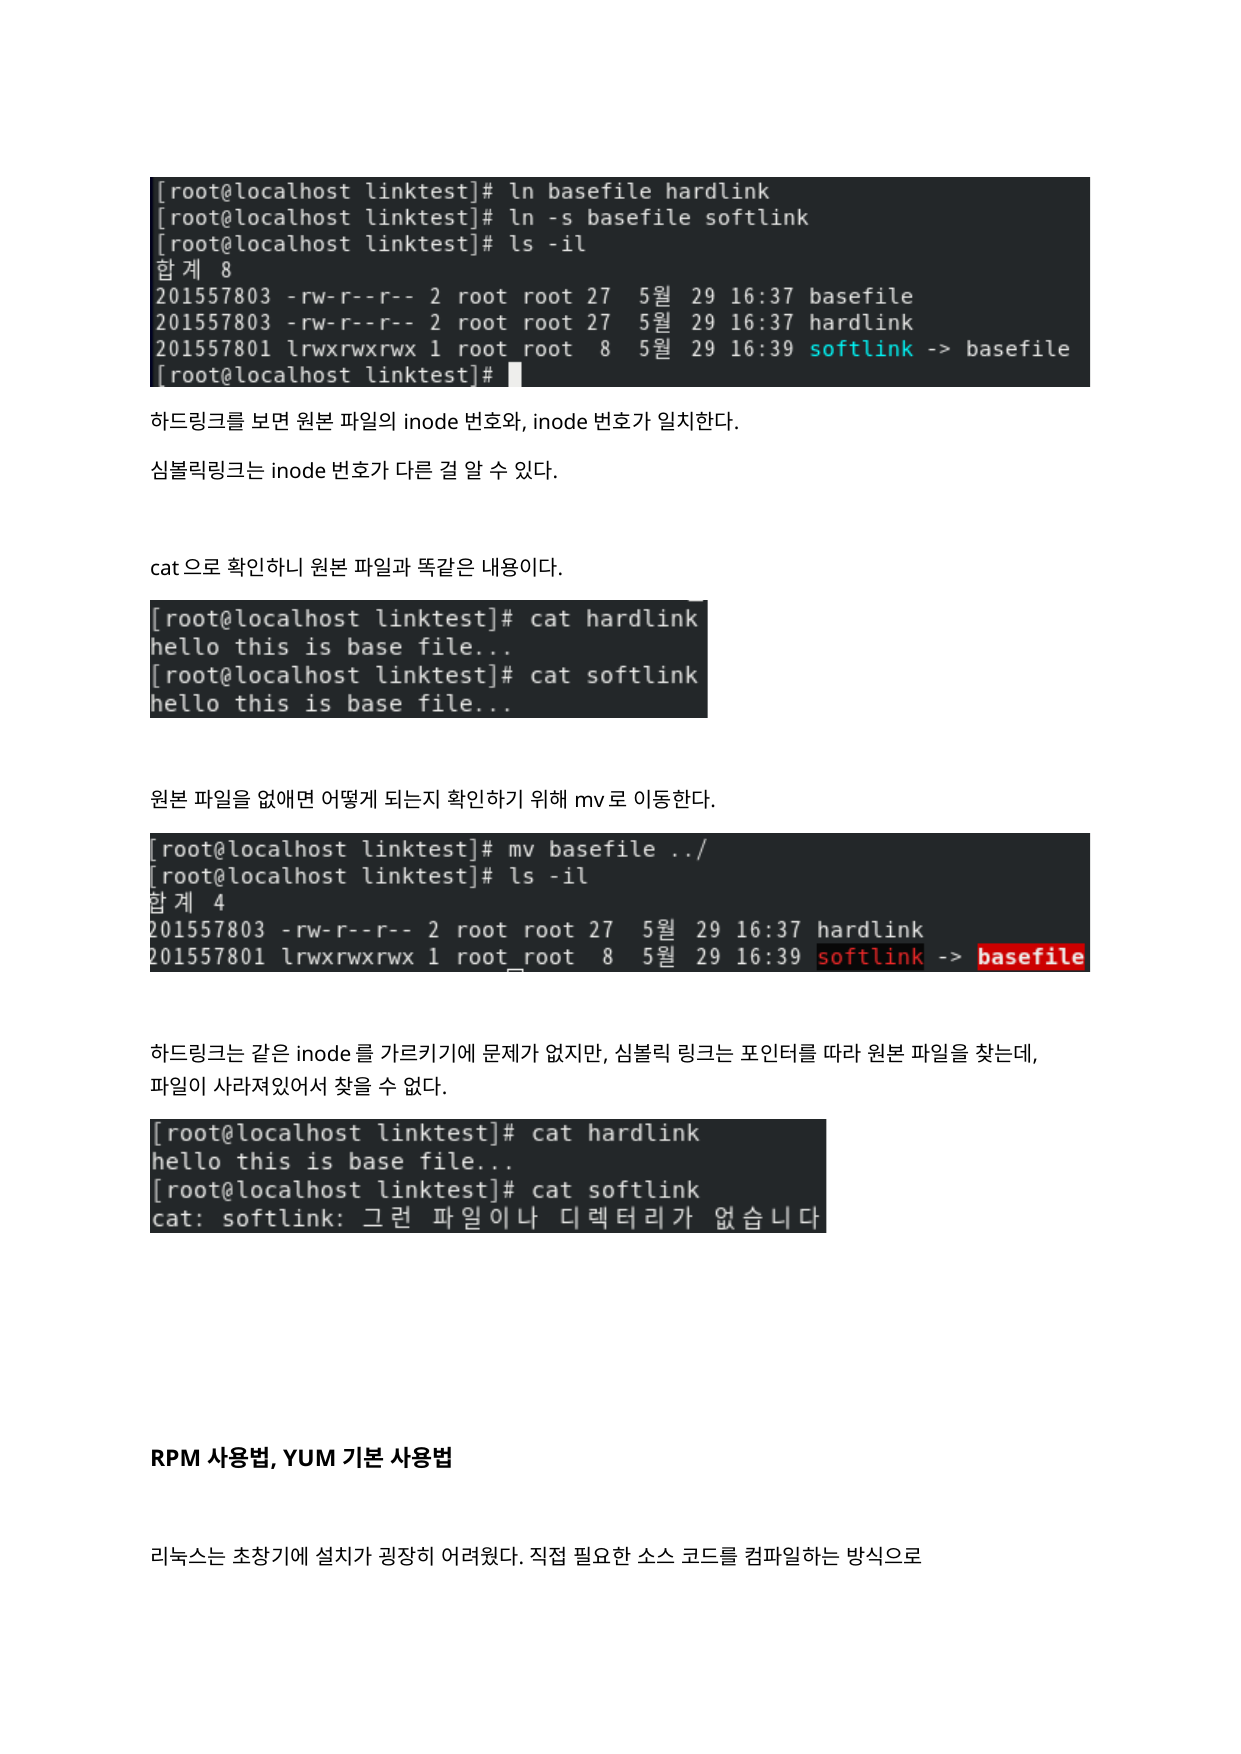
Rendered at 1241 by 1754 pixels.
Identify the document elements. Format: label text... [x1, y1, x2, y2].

picture [150, 1119, 827, 1233]
picture [150, 600, 708, 718]
text 심볼릭링크는 inode 번호가 다른 걸 알 수 있다. [150, 454, 1090, 485]
text 리눅스는 초창기에 설치가 굉장히 어려웠다. 직접 필요한 소스 코드를 컴파일하는 방식으로 [150, 1540, 1090, 1570]
text RPM 사용법, YUM 기본 사용법 [150, 1440, 1090, 1473]
text 하드링크를 보면 원본 파일의 inode 번호와, inode 번호가 일치한다. [150, 405, 1090, 435]
text cat으로 확인하니 원본 파일과 똑같은 내용이다. [150, 551, 1090, 581]
picture [150, 833, 1091, 972]
text 원본 파일을 없애면 어떻게 되는지 확인하기 위해 mv로 이동한다. [150, 784, 1090, 814]
picture [150, 177, 1091, 387]
text 하드링크는 같은 inode를 가르키기에 문제가 없지만, 심볼릭 링크는 포인터를 따라 원본 파일을 찾는데, 파일이 사라져있어서 찾을 수 없다. [150, 1038, 1090, 1101]
